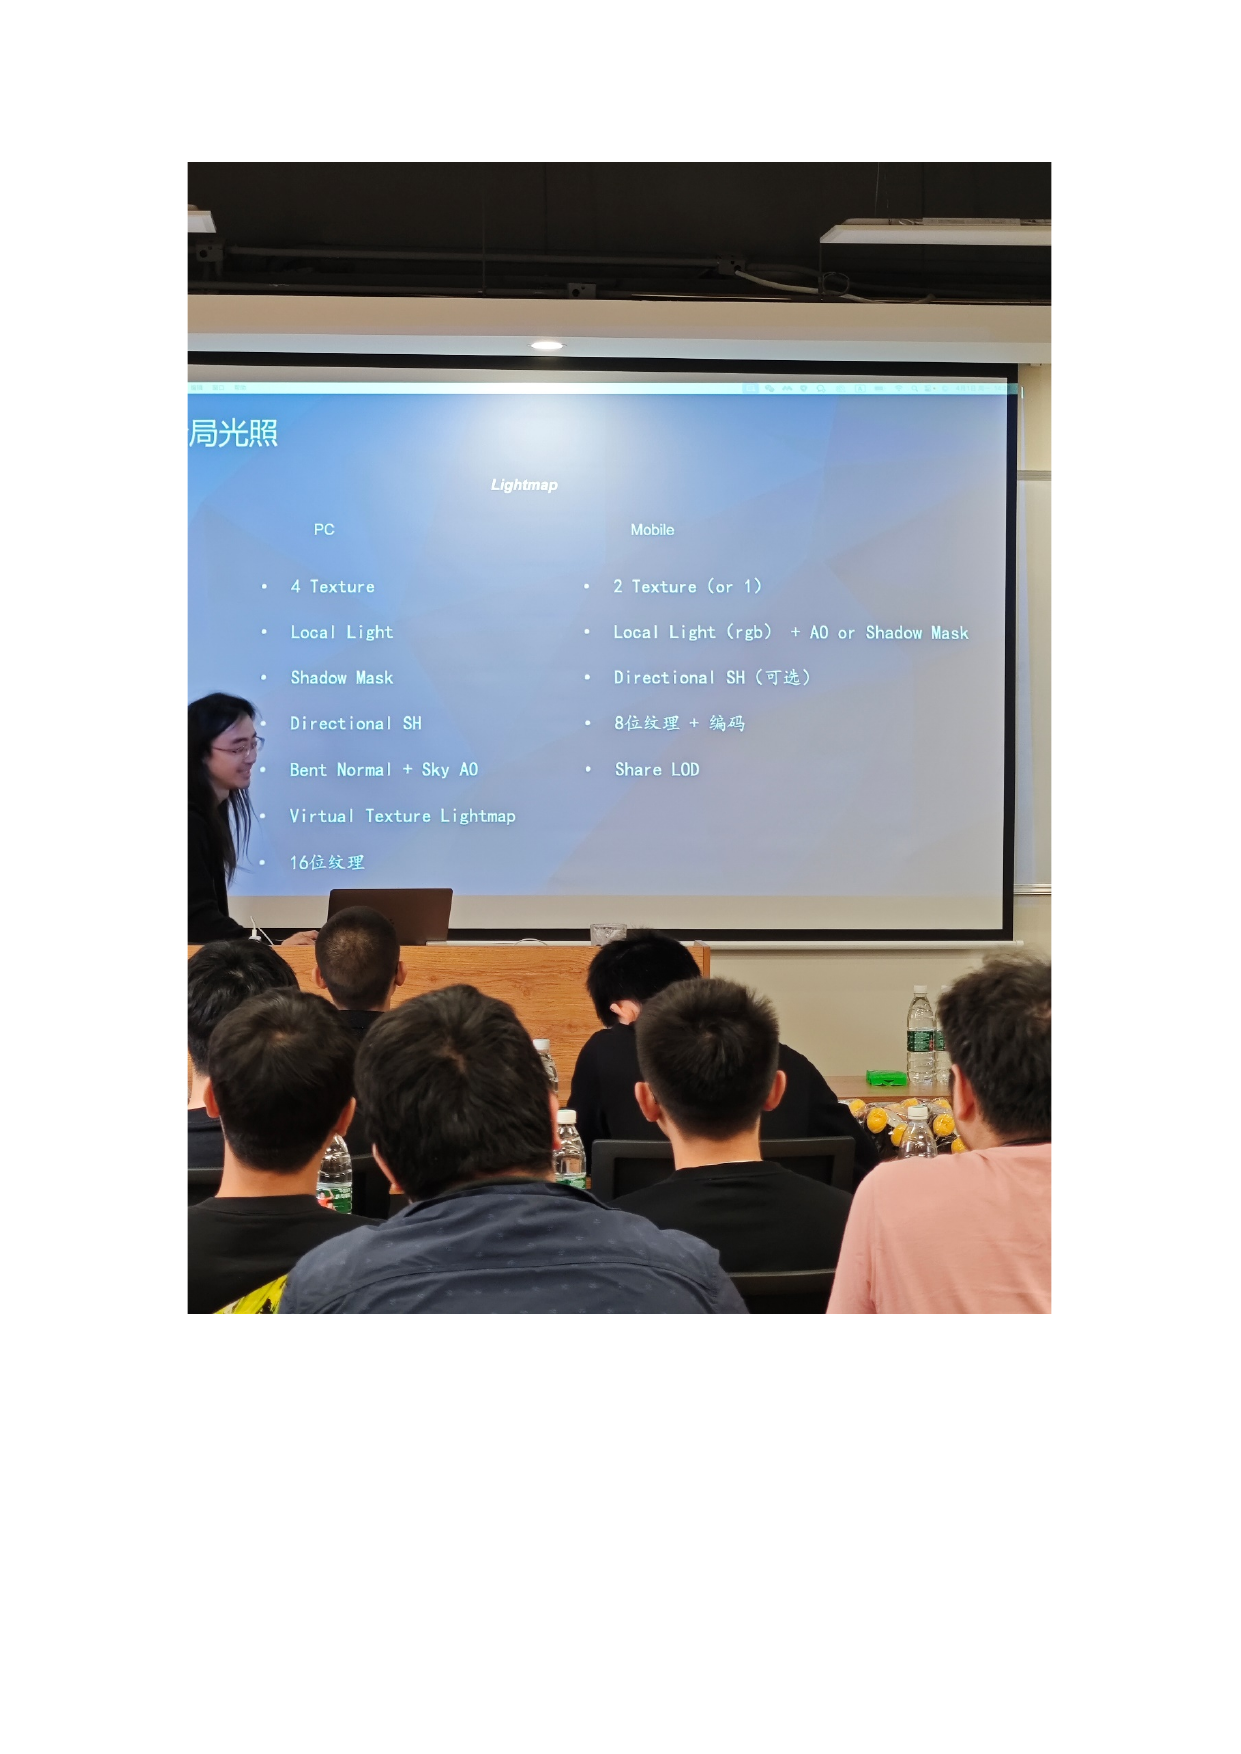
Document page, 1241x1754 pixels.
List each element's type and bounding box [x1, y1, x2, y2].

picture [187, 162, 1052, 1314]
